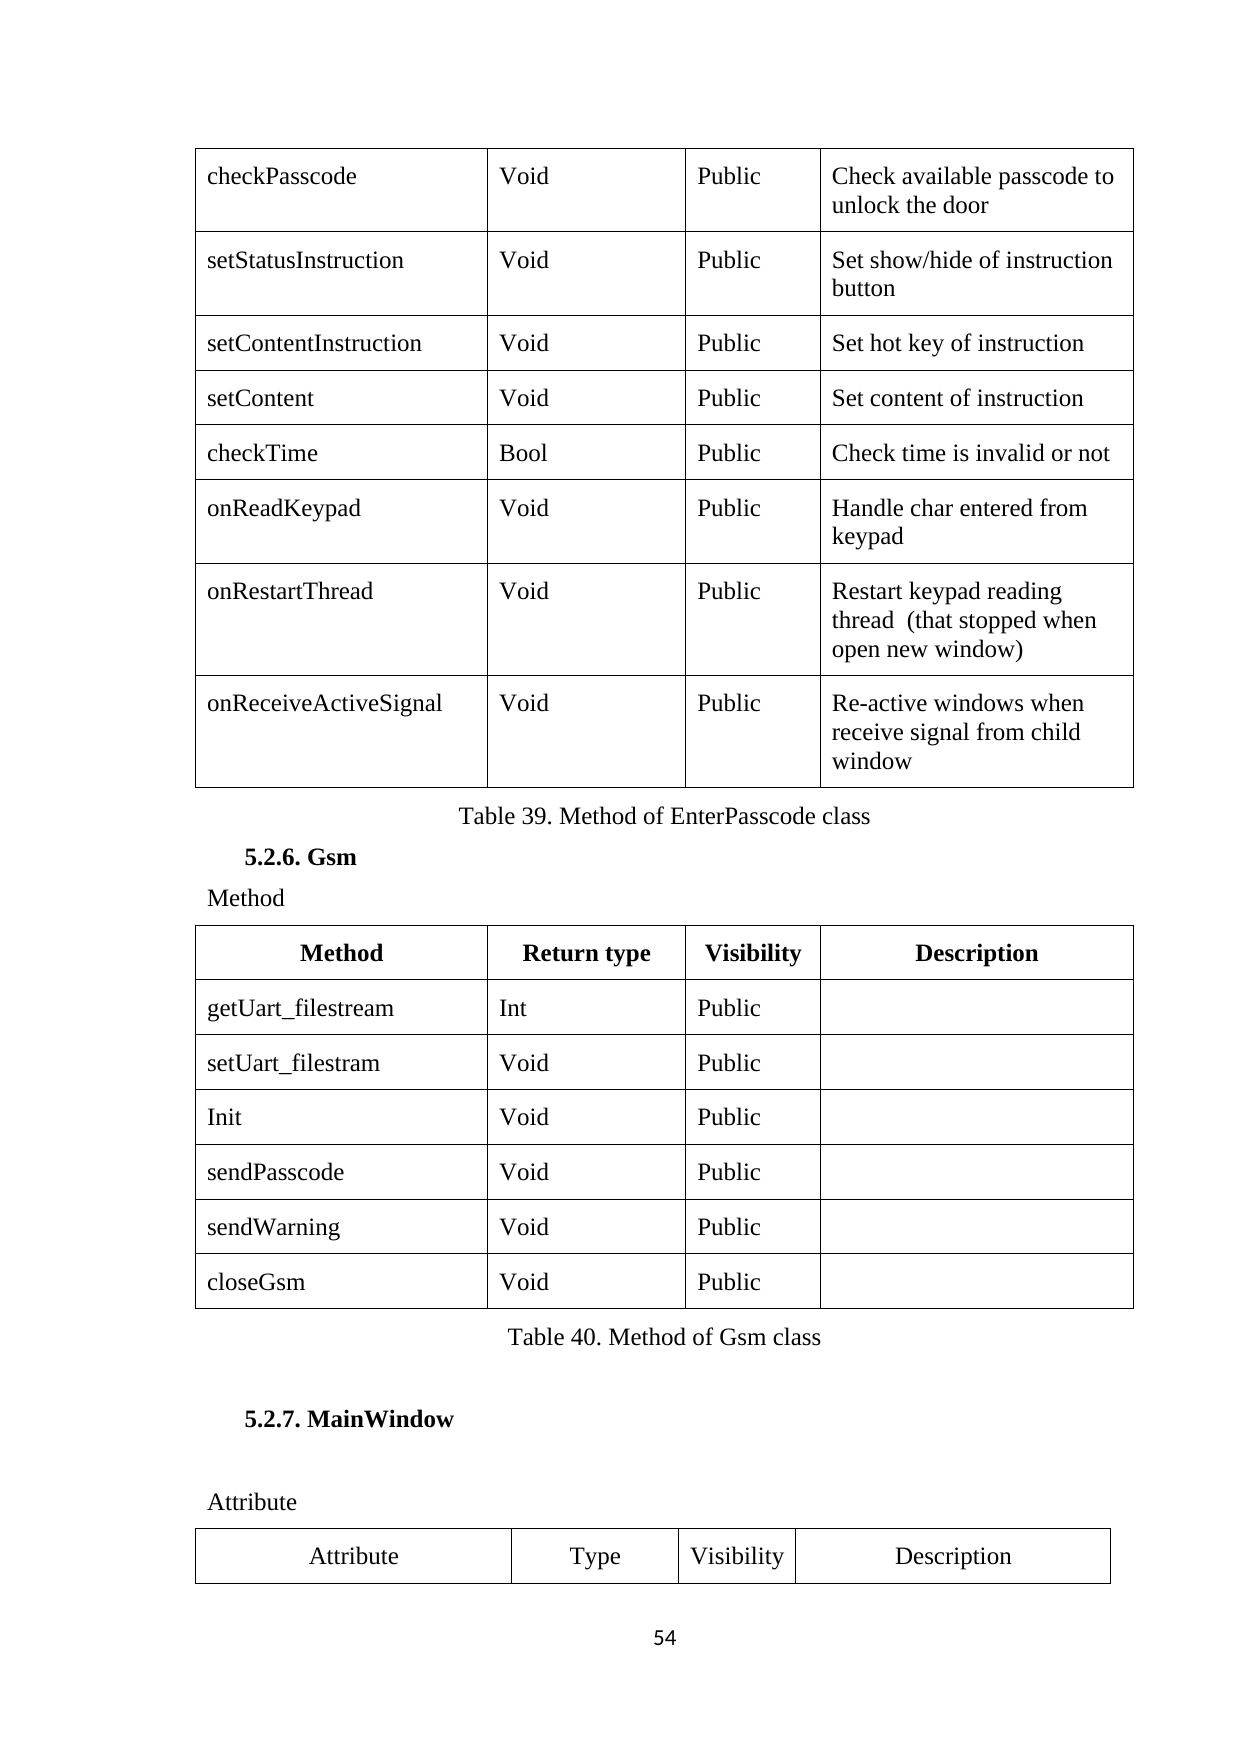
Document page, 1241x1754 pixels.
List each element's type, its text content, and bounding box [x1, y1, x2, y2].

table_cell closeGsm [196, 1254, 487, 1308]
table_cell Int [488, 980, 685, 1034]
table_cell Void [488, 1200, 685, 1253]
table_header Visibility [679, 1529, 795, 1583]
table_cell Public [686, 371, 820, 424]
table_cell Set show/hide of instruction button [821, 232, 1133, 315]
table_cell Public [686, 1035, 820, 1089]
table_cell setContent [196, 371, 487, 424]
table_cell [821, 1090, 1133, 1144]
table_cell Public [686, 1200, 820, 1253]
table_cell Check time is invalid or not [821, 425, 1133, 479]
text Method [207, 883, 1122, 912]
table_cell Check available passcode to unlock the door [821, 149, 1133, 231]
table_cell checkTime [196, 425, 487, 479]
table_header Visibility [686, 926, 820, 979]
table_cell getUart_filestream [196, 980, 487, 1034]
table_cell Public [686, 980, 820, 1034]
text 5.2.6. Gsm [207, 842, 1122, 871]
table_cell Public [686, 1145, 820, 1198]
table_cell Void [488, 149, 685, 231]
table_cell Void [488, 232, 685, 315]
table_cell Void [488, 1090, 685, 1144]
table_cell Public [686, 149, 820, 231]
table_cell [821, 1200, 1133, 1253]
table_cell sendPasscode [196, 1145, 487, 1198]
table_cell setStatusInstruction [196, 232, 487, 315]
table_cell setUart_filestram [196, 1035, 487, 1089]
table_cell Restart keypad reading thread (that stopped when open new window) [821, 564, 1133, 675]
table_cell Bool [488, 425, 685, 479]
table_cell Re-active windows when receive signal from child window [821, 676, 1133, 787]
table_cell Public [686, 425, 820, 479]
table_cell Public [686, 676, 820, 787]
table_cell [821, 1254, 1133, 1308]
table_cell Public [686, 232, 820, 315]
table_cell [821, 980, 1133, 1034]
table_cell Void [488, 564, 685, 675]
table_cell Void [488, 1145, 685, 1198]
table_cell Public [686, 316, 820, 369]
table_cell Init [196, 1090, 487, 1144]
table_cell Set hot key of instruction [821, 316, 1133, 369]
table_cell onReadKeypad [196, 480, 487, 563]
table_cell checkPasscode [196, 149, 487, 231]
table_header Method [196, 926, 487, 979]
table_cell Void [488, 316, 685, 369]
table_header Type [512, 1529, 678, 1583]
table_cell Public [686, 564, 820, 675]
table_header Attribute [196, 1529, 511, 1583]
table_cell Void [488, 371, 685, 424]
text 5.2.7. MainWindow [207, 1404, 1122, 1433]
text Table 39. Method of EnterPasscode class [207, 801, 1122, 829]
table_cell onReceiveActiveSignal [196, 676, 487, 787]
table_cell sendWarning [196, 1200, 487, 1253]
table_cell Void [488, 1035, 685, 1089]
table_cell Public [686, 1090, 820, 1144]
table_cell [821, 1145, 1133, 1198]
table_header Return type [488, 926, 685, 979]
table_cell Void [488, 1254, 685, 1308]
table_cell Handle char entered from keypad [821, 480, 1133, 563]
text Attribute [207, 1487, 1122, 1515]
table_cell Public [686, 1254, 820, 1308]
table_header Description [821, 926, 1133, 979]
table_header Description [796, 1529, 1110, 1583]
table_cell Void [488, 676, 685, 787]
table_cell Void [488, 480, 685, 563]
table_cell setContentInstruction [196, 316, 487, 369]
table_cell onRestartThread [196, 564, 487, 675]
table_cell [821, 1035, 1133, 1089]
text Table 40. Method of Gsm class [207, 1322, 1122, 1350]
table_cell Public [686, 480, 820, 563]
table_cell Set content of instruction [821, 371, 1133, 424]
